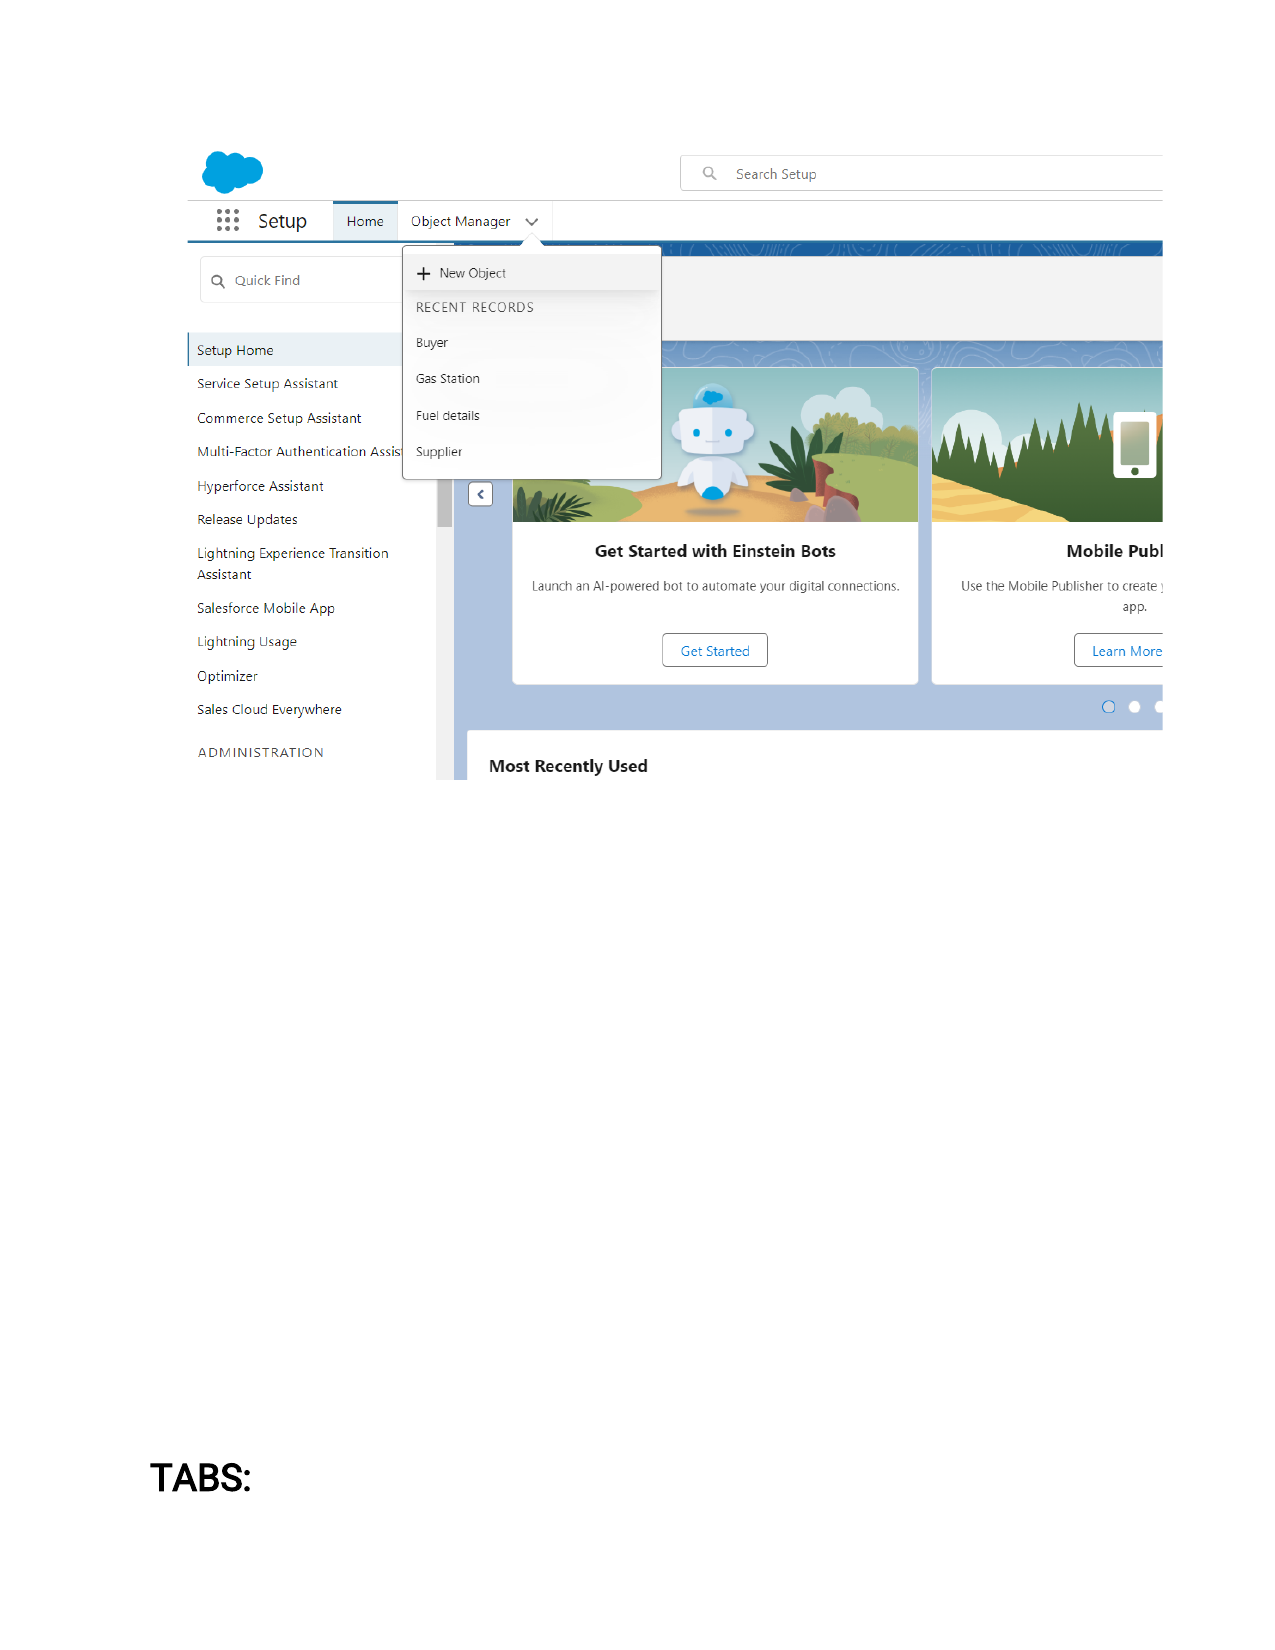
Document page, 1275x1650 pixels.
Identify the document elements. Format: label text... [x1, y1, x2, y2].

subtitle TABS: [150, 1456, 1125, 1500]
picture [187, 150, 1163, 780]
